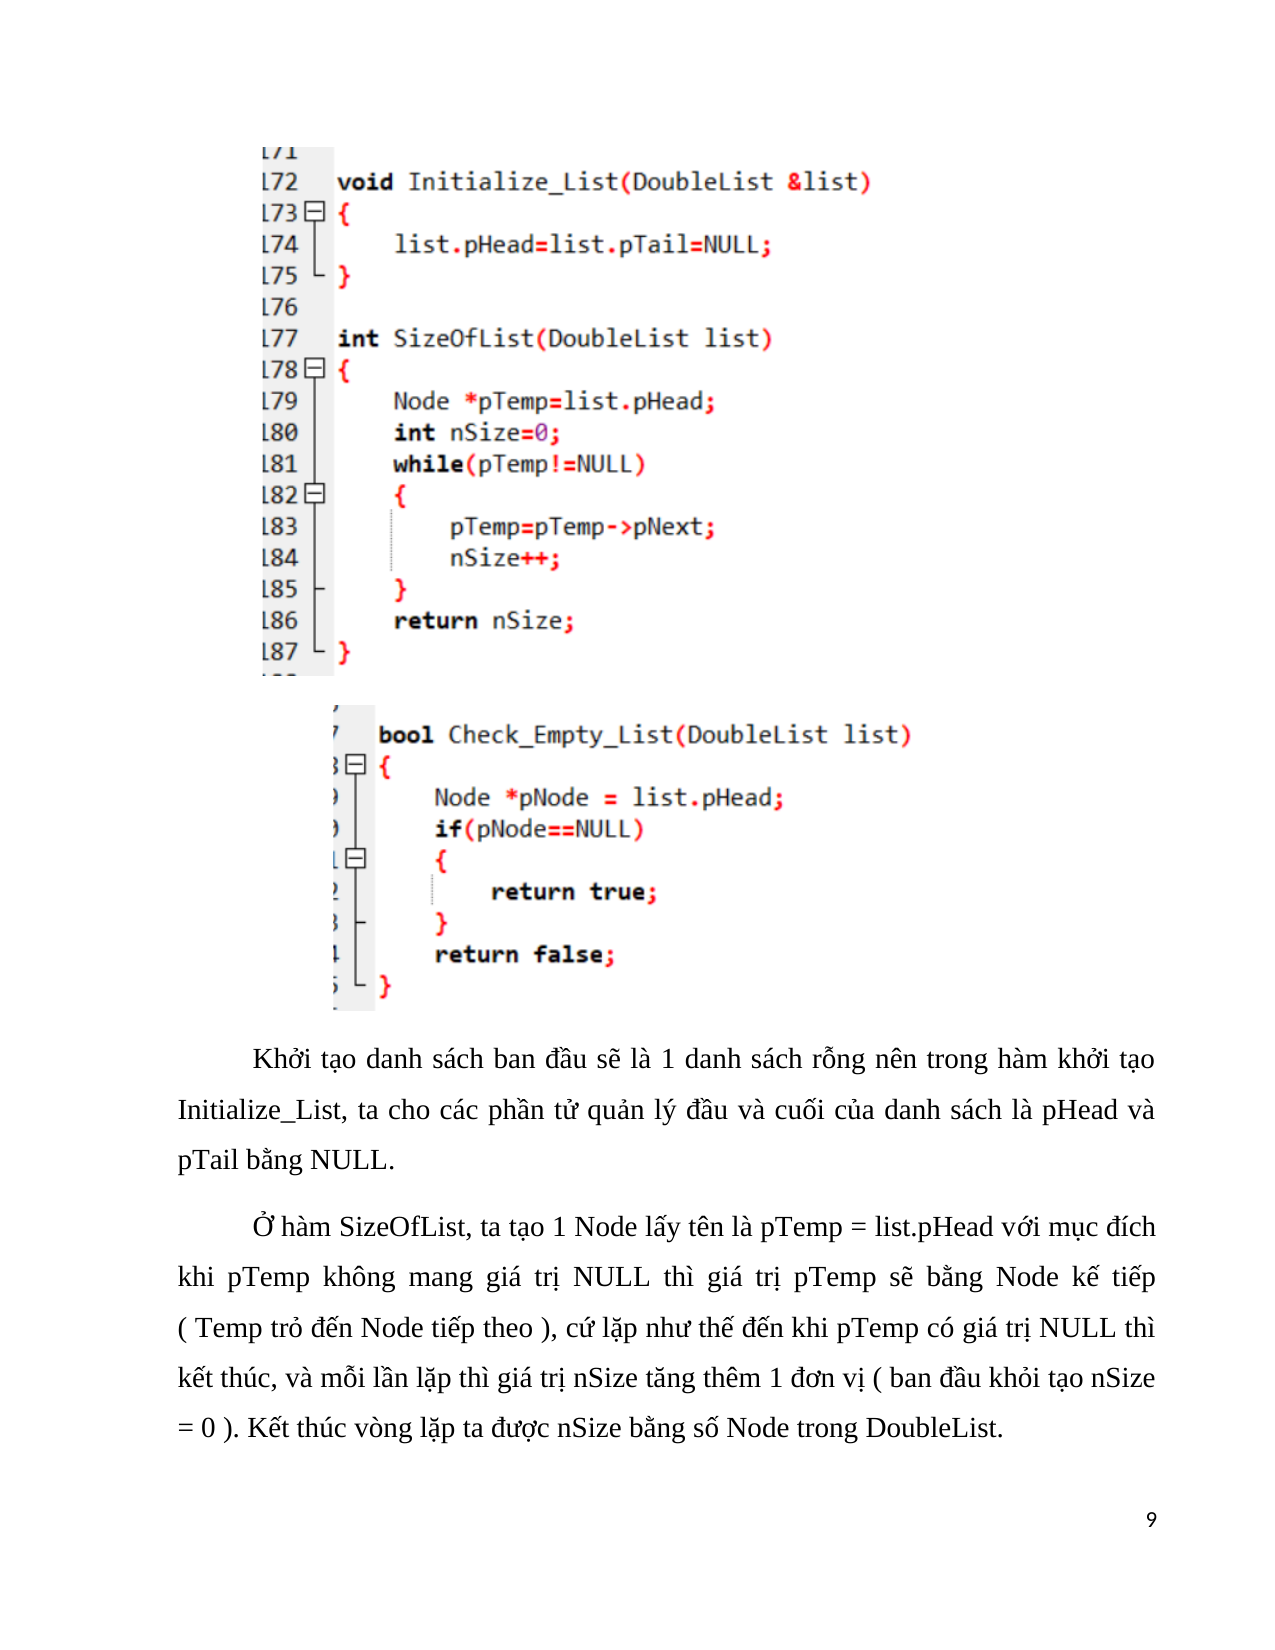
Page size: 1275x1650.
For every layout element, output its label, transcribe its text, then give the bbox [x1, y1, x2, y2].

text Khởi tạo danh sách ban đầu sẽ là 1 danh sách rỗng nên trong hàm khởi tạo Initialize_List, ta cho các phần tử quản lý đầu và cuối của danh sách là pHead và pTail bằng NULL. [177, 1041, 1157, 1176]
picture [333, 705, 1001, 1011]
picture [262, 147, 1072, 676]
text Ở hàm SizeOfList, ta tạo 1 Node lấy tên là pTemp = list.pHead với mục đích khi pTemp không mang giá trị NULL thì giá trị pTemp sẽ bằng Node kế tiếp ( Temp trỏ đến Node tiếp theo ), cứ lặp như thế đến khi pTemp có giá trị NULL thì kết thúc, và mỗi lần lặp thì giá trị nSize tăng thêm 1 đơn vị ( ban đầu khỏi tạo nSize = 0 ). Kết thúc vòng lặp ta được nSize bằng số Node trong DoubleList. [177, 1209, 1157, 1444]
